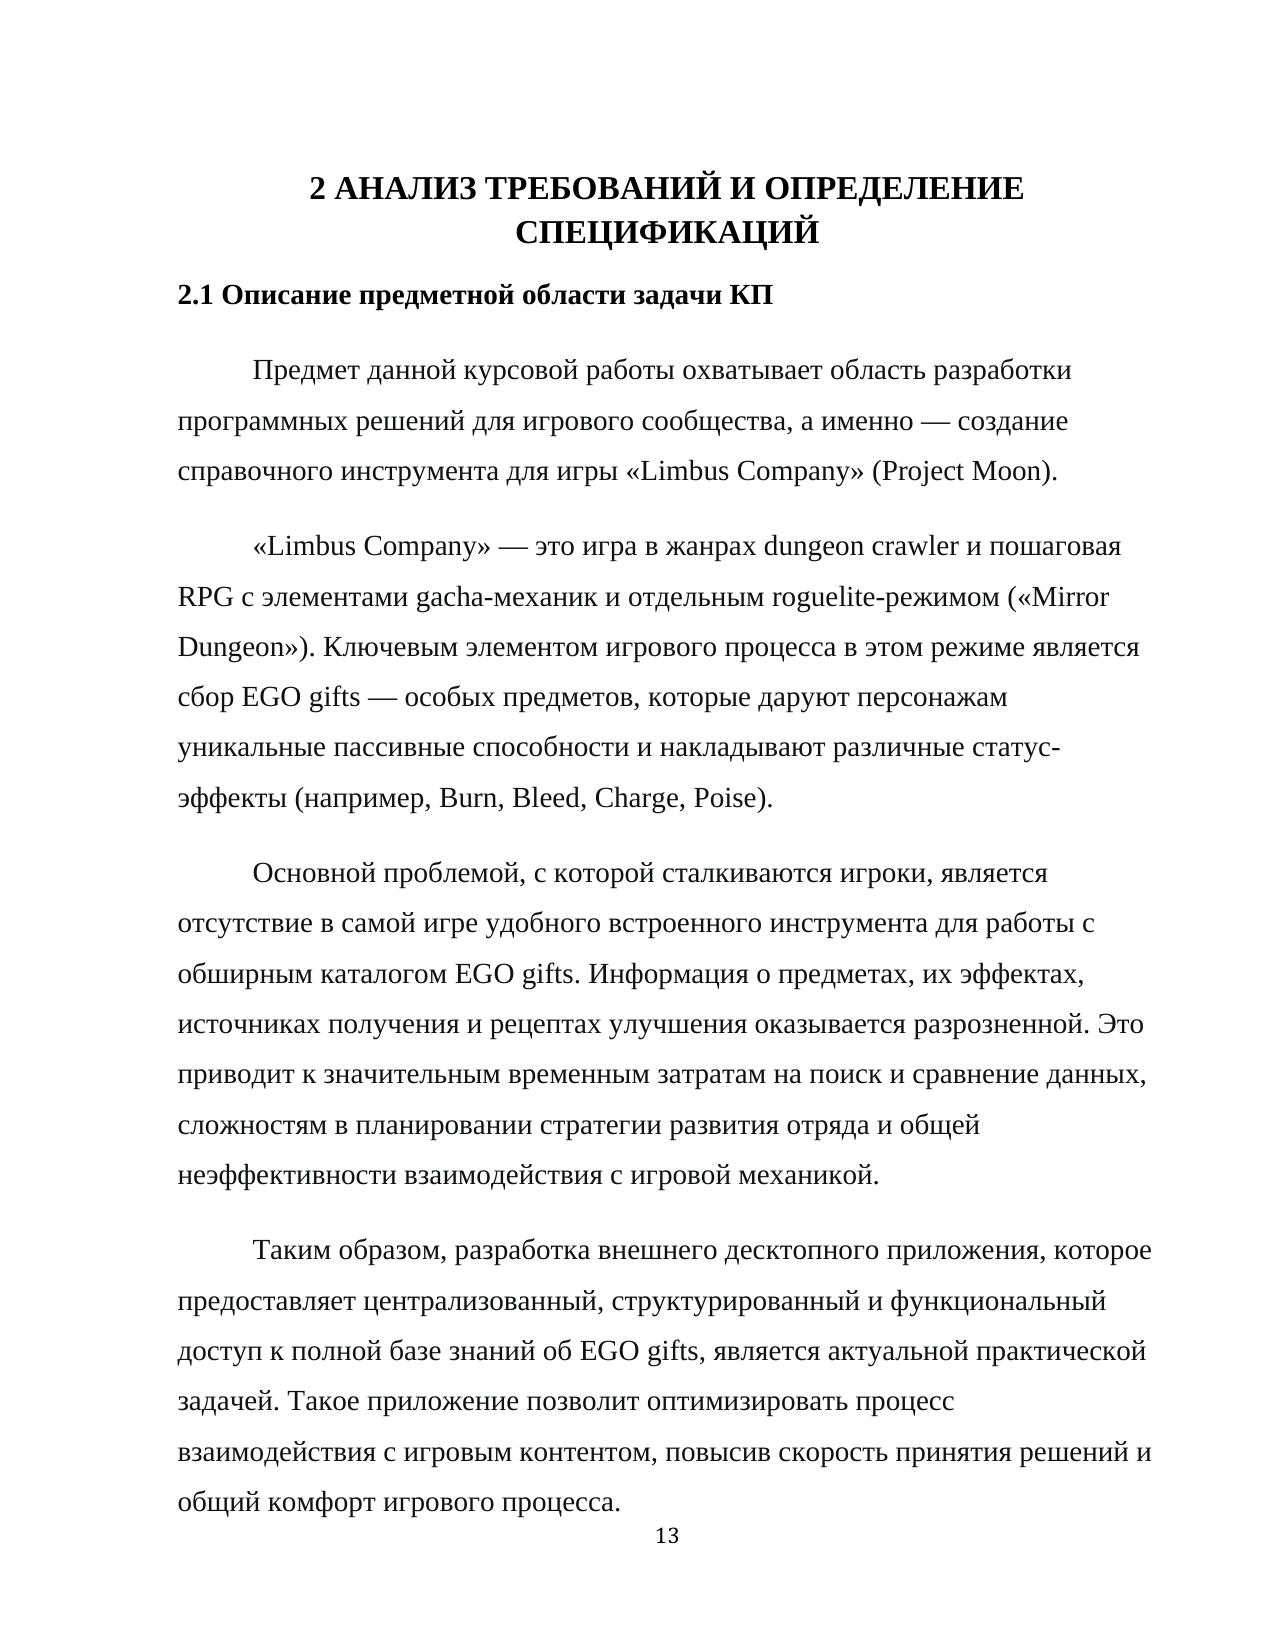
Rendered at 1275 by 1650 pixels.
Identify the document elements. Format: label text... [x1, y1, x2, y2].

subtitle 2 АНАЛИЗ ТРЕБОВАНИЙ И ОПРЕДЕЛЕНИЕ СПЕЦИФИКАЦИЙ [177, 168, 1157, 251]
text Предмет данной курсовой работы охватывает область разработки программных решений для игрового сообщества, а именно — создание справочного инструмента для игры «Limbus Company» (Project Moon). [177, 352, 1157, 487]
subtitle 2.1 Описание предметной области задачи КП [177, 277, 1157, 311]
text «Limbus Company» — это игра в жанрах dungeon crawler и пошаговая RPG с элементами gacha-механик и отдельным roguelite-режимом («Mirror Dungeon»). Ключевым элементом игрового процесса в этом режиме является сбор EGO gifts — особых предметов, которые даруют персонажам уникальные пассивные способности и накладывают различные статус-эффекты (например, Burn, Bleed, Charge, Poise). [177, 528, 1157, 813]
text Основной проблемой, с которой сталкиваются игроки, является отсутствие в самой игре удобного встроенного инструмента для работы с обширным каталогом EGO gifts. Информация о предметах, их эффектах, источниках получения и рецептах улучшения оказывается разрозненной. Это приводит к значительным временным затратам на поиск и сравнение данных, сложностям в планировании стратегии развития отряда и общей неэффективности взаимодействия с игровой механикой. [177, 855, 1157, 1191]
text Таким образом, разработка внешнего десктопного приложения, которое предоставляет централизованный, структурированный и функциональный доступ к полной базе знаний об EGO gifts, является актуальной практической задачей. Такое приложение позволит оптимизировать процесс взаимодействия с игровым контентом, повысив скорость принятия решений и общий комфорт игрового процесса. [177, 1232, 1157, 1517]
